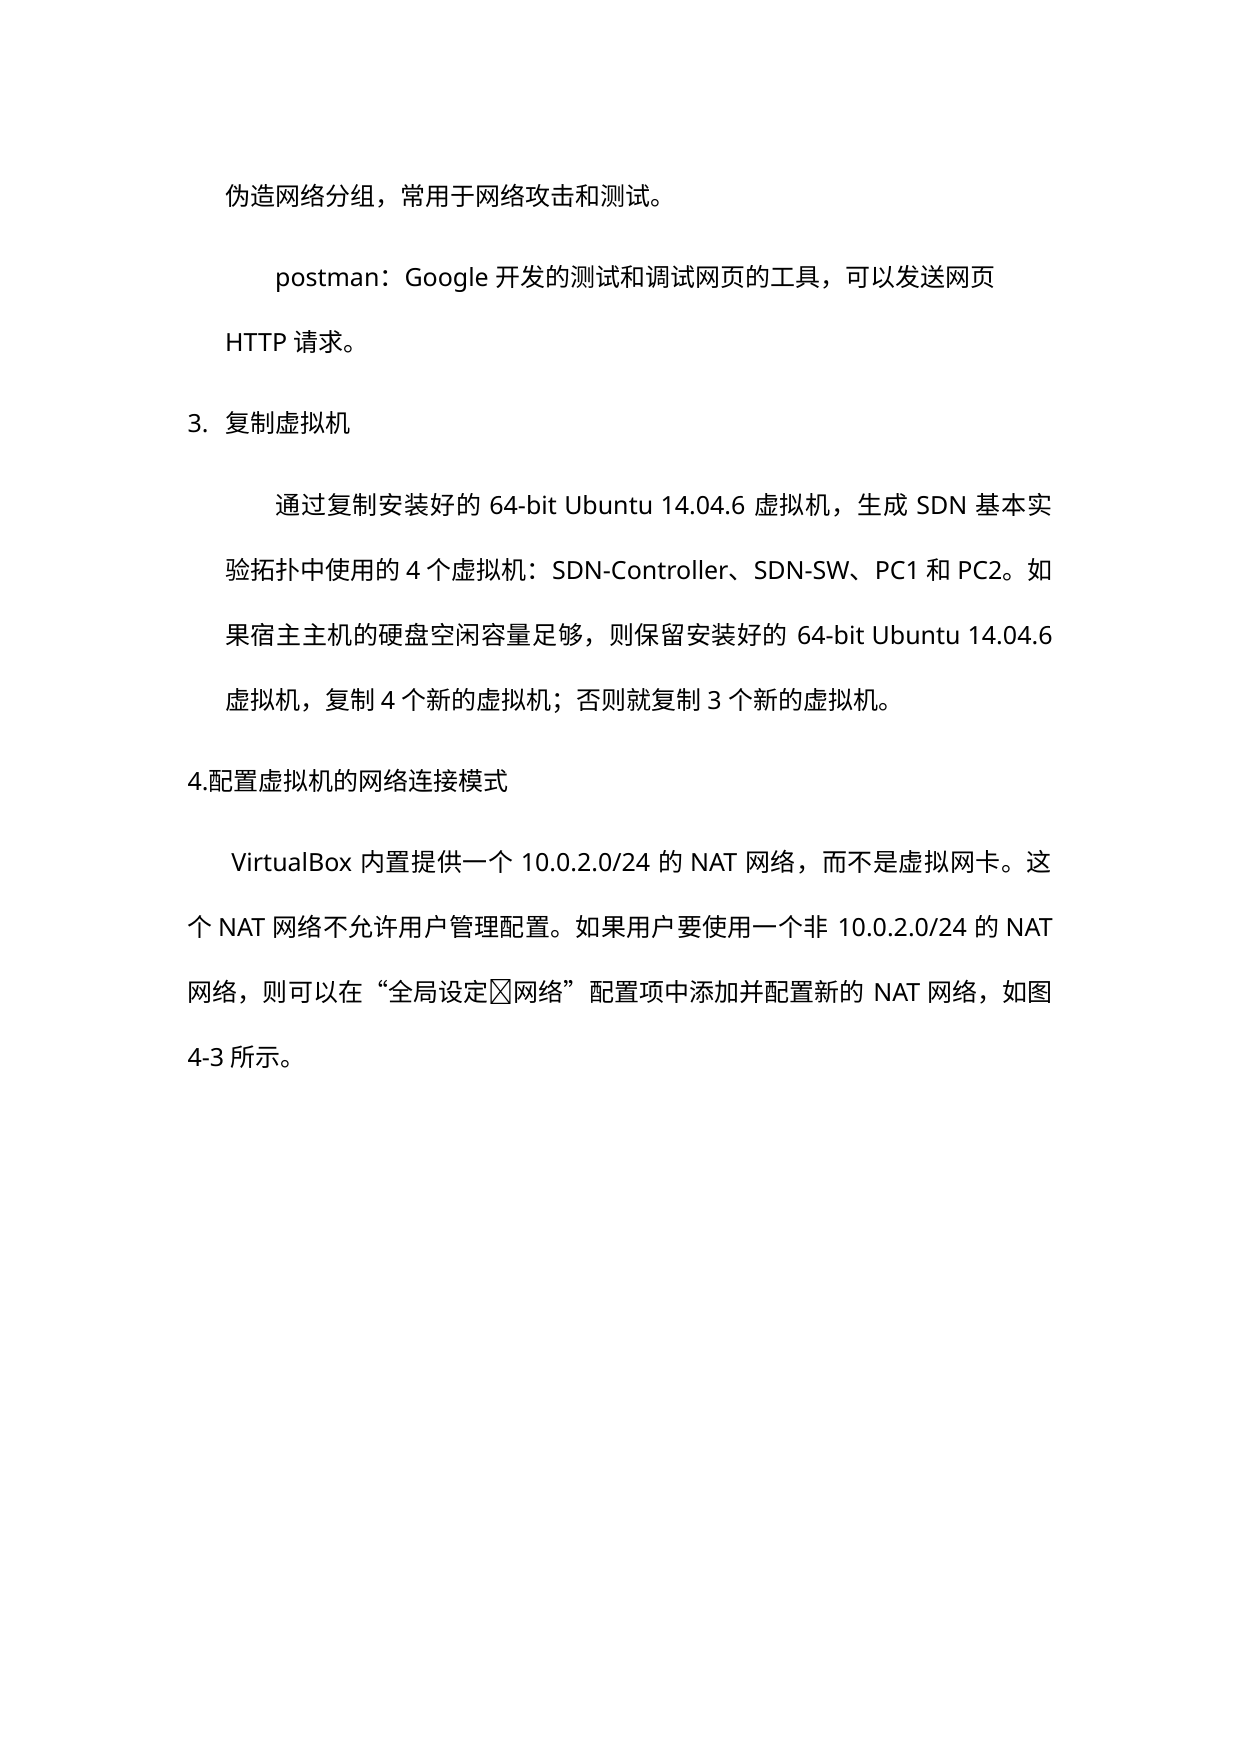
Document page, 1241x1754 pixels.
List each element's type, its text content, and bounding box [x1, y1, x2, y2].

text 4.配置虚拟机的网络连接模式 [187, 747, 1053, 812]
list 复制虚拟机 [187, 389, 1053, 454]
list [225, 162, 1053, 227]
list 通过复制安装好的 64-bit Ubuntu 14.04.6 虚拟机，生成 SDN 基本实验拓扑中使用的 4 个虚拟机：SDN-Controller、SDN-SW、PC1 和 PC2。如果宿主主机的硬盘空闲容量足够，则保留安装好的 64-bit Ubuntu 14.04.6 虚拟机，复制 4 个新的虚拟机；否则就复制 3 个新的虚拟机。 [225, 471, 1053, 731]
list postman：Google 开发的测试和调试网页的工具，可以发送网页 HTTP 请求。 [225, 243, 1053, 373]
text VirtualBox 内置提供一个 10.0.2.0/24 的 NAT 网络，而不是虚拟网卡。这个NAT 网络不允许用户管理配置。如果用户要使用一个非 10.0.2.0/24 的 NAT 网络，则可以在“全局设定网络”配置项中添加并配置新的 NAT 网络，如图 4-3 所示。 [187, 828, 1053, 1088]
